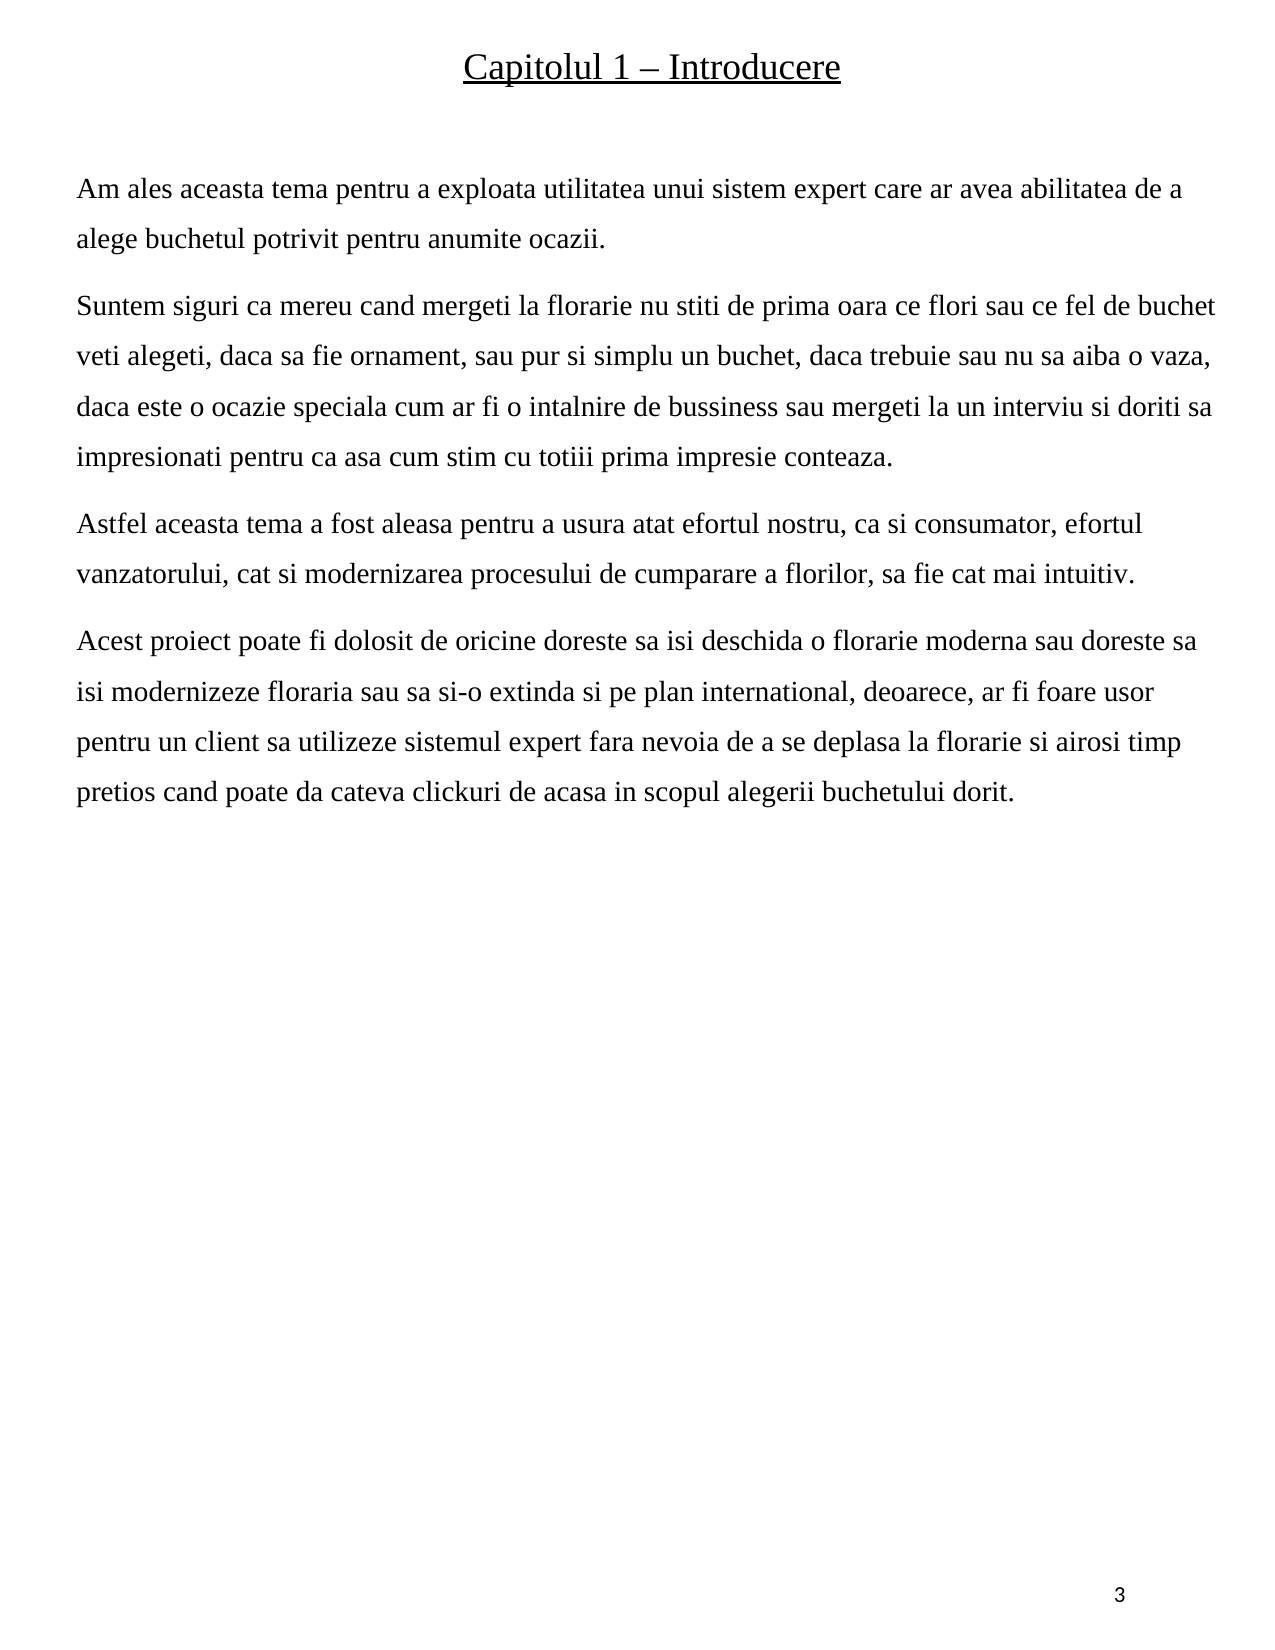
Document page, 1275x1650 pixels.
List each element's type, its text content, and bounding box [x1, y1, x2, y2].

text Suntem siguri ca mereu cand mergeti la florarie nu stiti de prima oara ce flori sau ce fel de buchet veti alegeti, daca sa fie ornament, sau pur si simplu un buchet, daca trebuie sau nu sa aiba o vaza, daca este o ocazie speciala cum ar fi o intalnire de bussiness sau mergeti la un interviu si doriti sa impresionati pentru ca asa cum stim cu totiii prima impresie conteaza. [76, 288, 1228, 473]
text Astfel aceasta tema a fost aleasa pentru a usura atat efortul nostru, ca si consumator, efortul vanzatorului, cat si modernizarea procesului de cumparare a florilor, sa fie cat mai intuitiv. [76, 506, 1228, 590]
text Acest proiect poate fi dolosit de oricine doreste sa isi deschida o florarie moderna sau doreste sa isi modernizeze floraria sau sa si-o extinda si pe plan international, deoarece, ar fi foare usor pentru un client sa utilizeze sistemul expert fara nevoia de a se deplasa la florarie si airosi timp pretios cand poate da cateva clickuri de acasa in scopul alegerii buchetului dorit. [76, 623, 1228, 808]
text Capitolul 1 – Introducere [76, 44, 1228, 87]
text Am ales aceasta tema pentru a exploata utilitatea unui sistem expert care ar avea abilitatea de a alege buchetul potrivit pentru anumite ocazii. [76, 171, 1228, 255]
